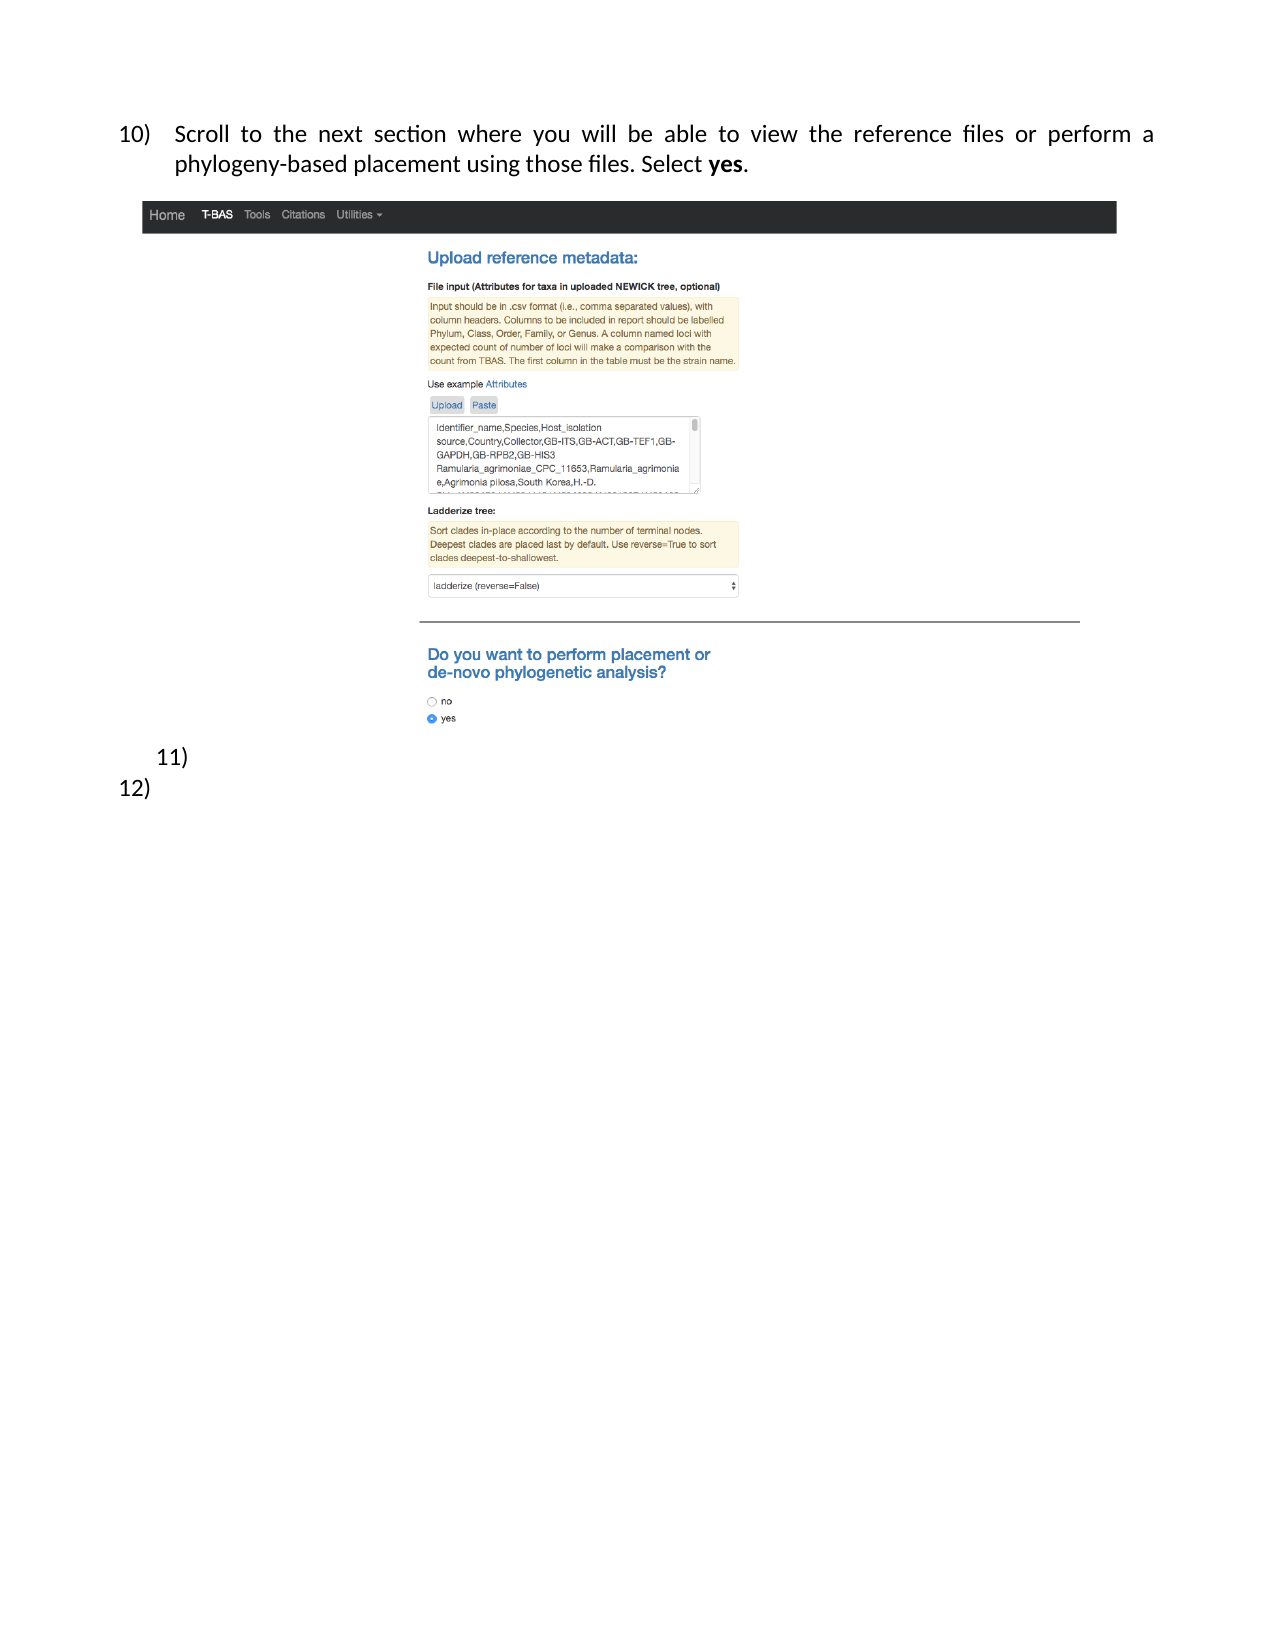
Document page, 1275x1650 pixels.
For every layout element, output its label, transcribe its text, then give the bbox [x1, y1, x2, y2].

list Scroll to the next section where you will be able to view the reference files or perform a phylogeny-based placement using those files. Select yes. [118, 118, 1157, 179]
picture [142, 201, 1117, 741]
